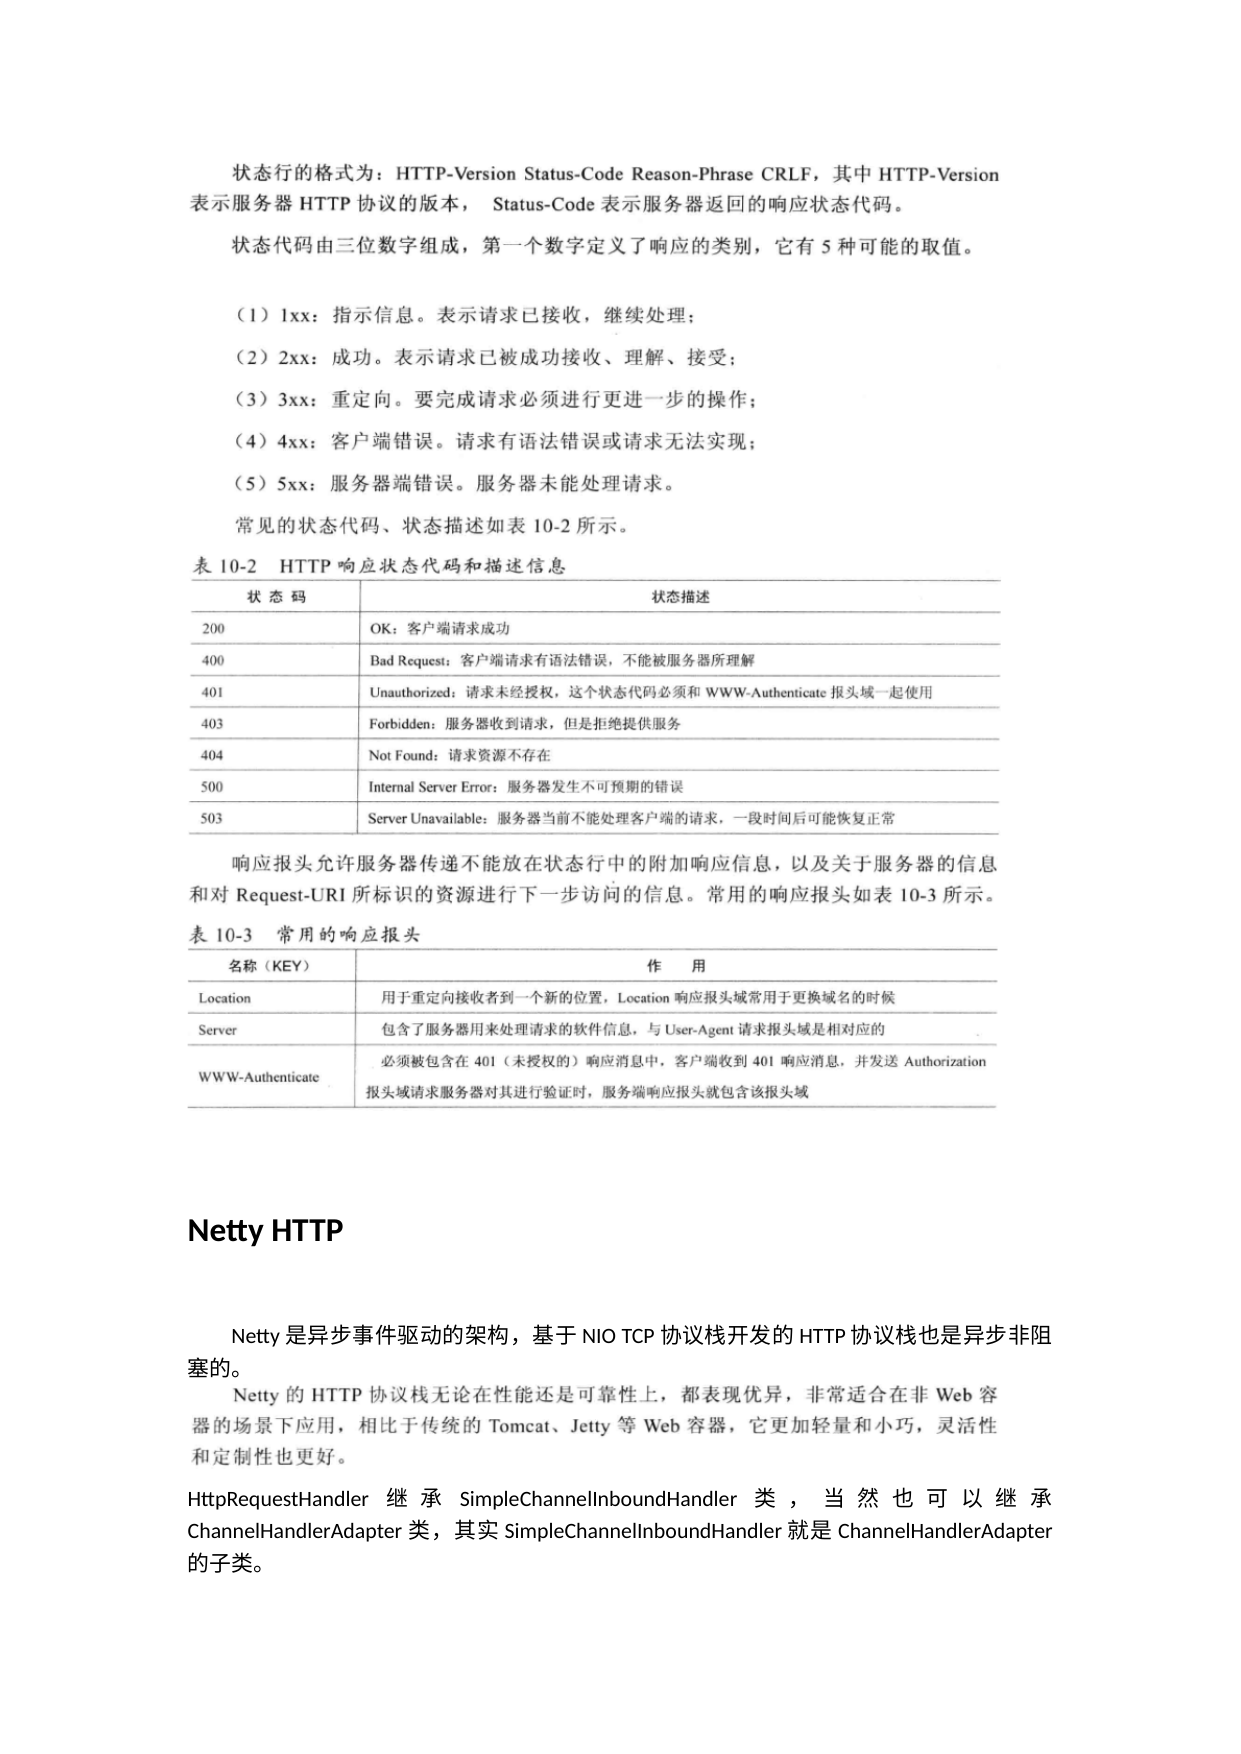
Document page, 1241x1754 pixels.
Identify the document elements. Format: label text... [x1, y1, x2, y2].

text Netty是异步事件驱动的架构，基于NIO TCP协议栈开发的HTTP协议栈也是异步非阻塞的。 [187, 1318, 1053, 1383]
subtitle Netty HTTP [187, 1197, 1053, 1262]
picture [187, 1382, 1004, 1469]
picture [187, 292, 1002, 1112]
picture [187, 162, 1005, 264]
text HttpRequestHandler继承SimpleChannelInboundHandler类，当然也可以继承ChannelHandlerAdapter类，其实SimpleChannelInboundHandler就是ChannelHandlerAdapter的子类。 [187, 1480, 1053, 1578]
